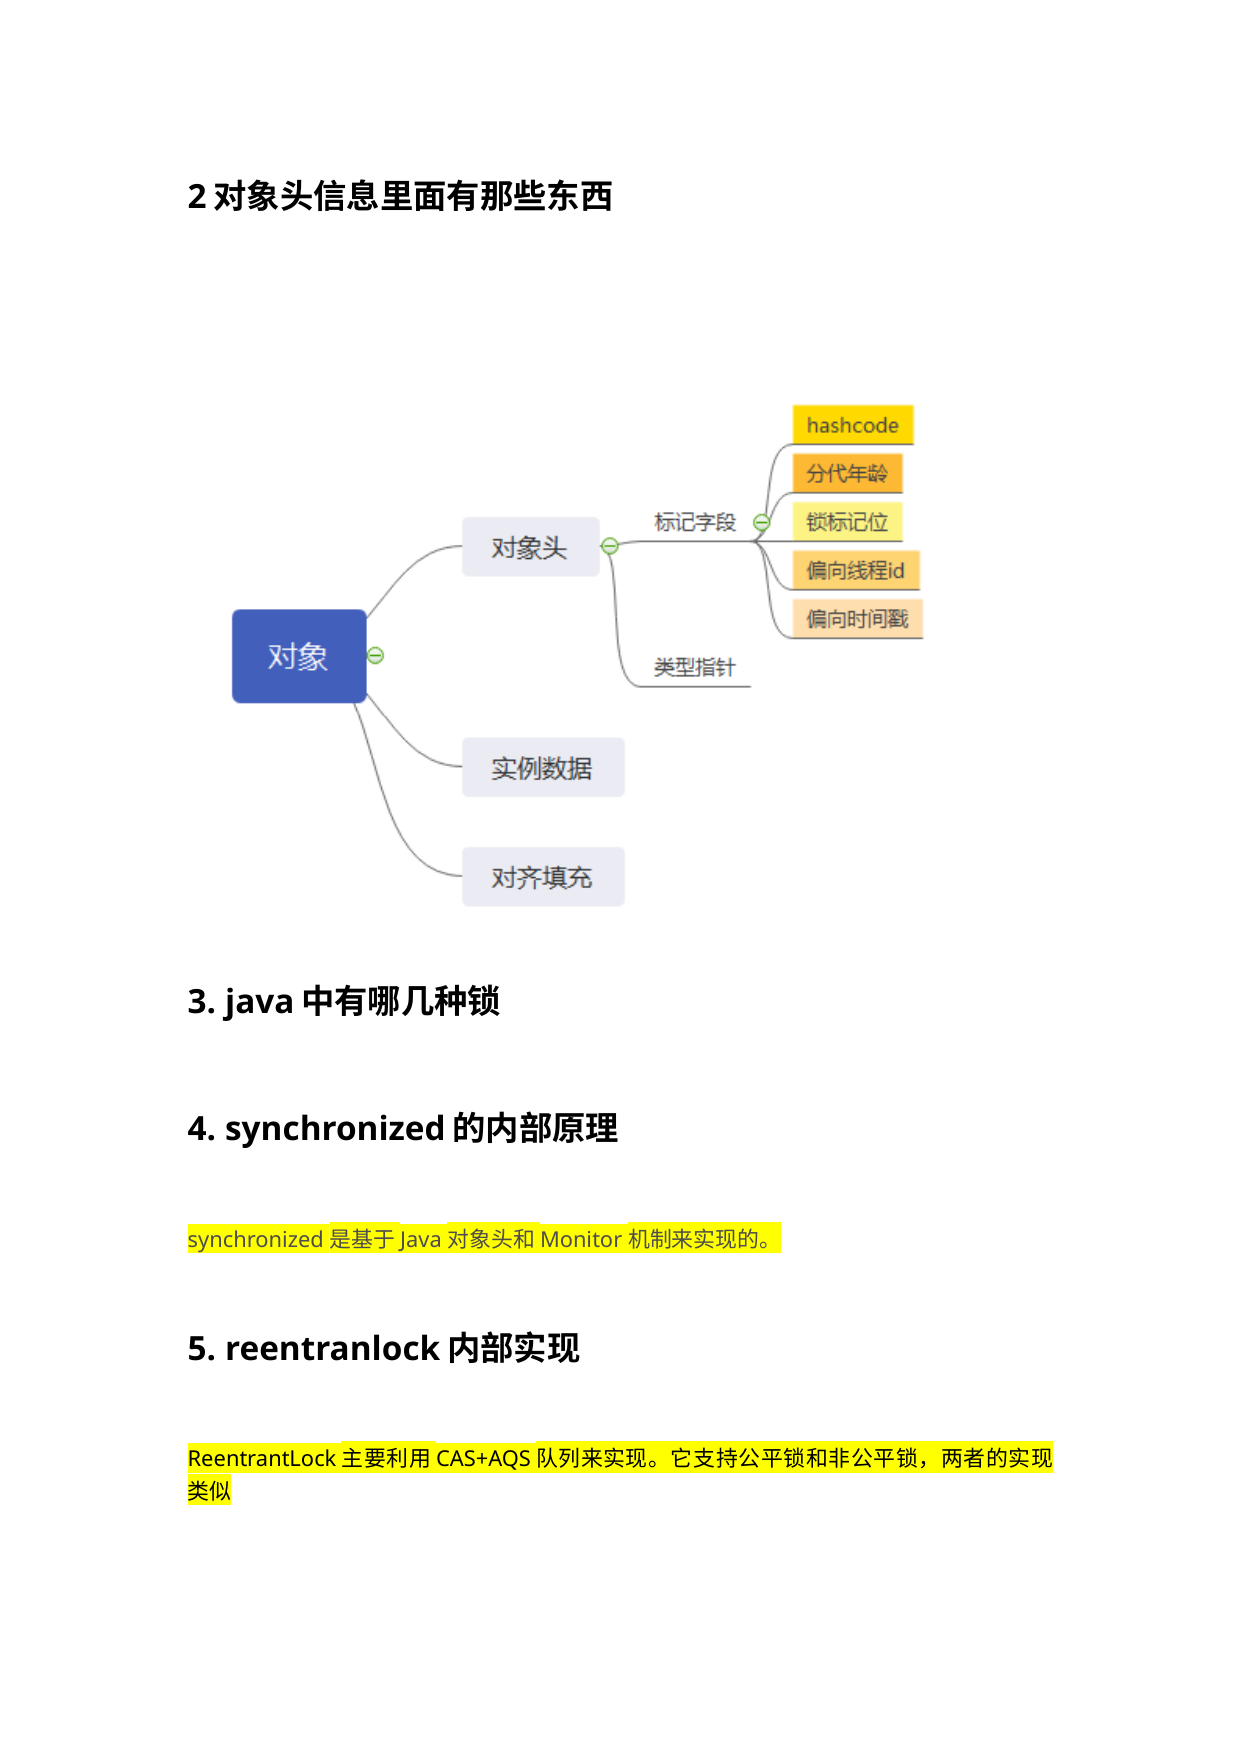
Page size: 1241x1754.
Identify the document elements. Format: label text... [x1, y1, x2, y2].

subtitle reentranlock内部实现 [187, 1313, 1053, 1378]
text synchronized 是基于 Java 对象头和 Monitor 机制来实现的。 [187, 1221, 1053, 1254]
text ReentrantLock主要利用CAS+AQS队列来实现。它支持公平锁和非公平锁，两者的实现类似 [187, 1441, 1053, 1506]
picture [187, 289, 960, 924]
subtitle 2对象头信息里面有那些东西 [187, 162, 1053, 227]
subtitle java中有哪几种锁 [187, 966, 1053, 1031]
subtitle synchronized的内部原理 [187, 1094, 1053, 1159]
